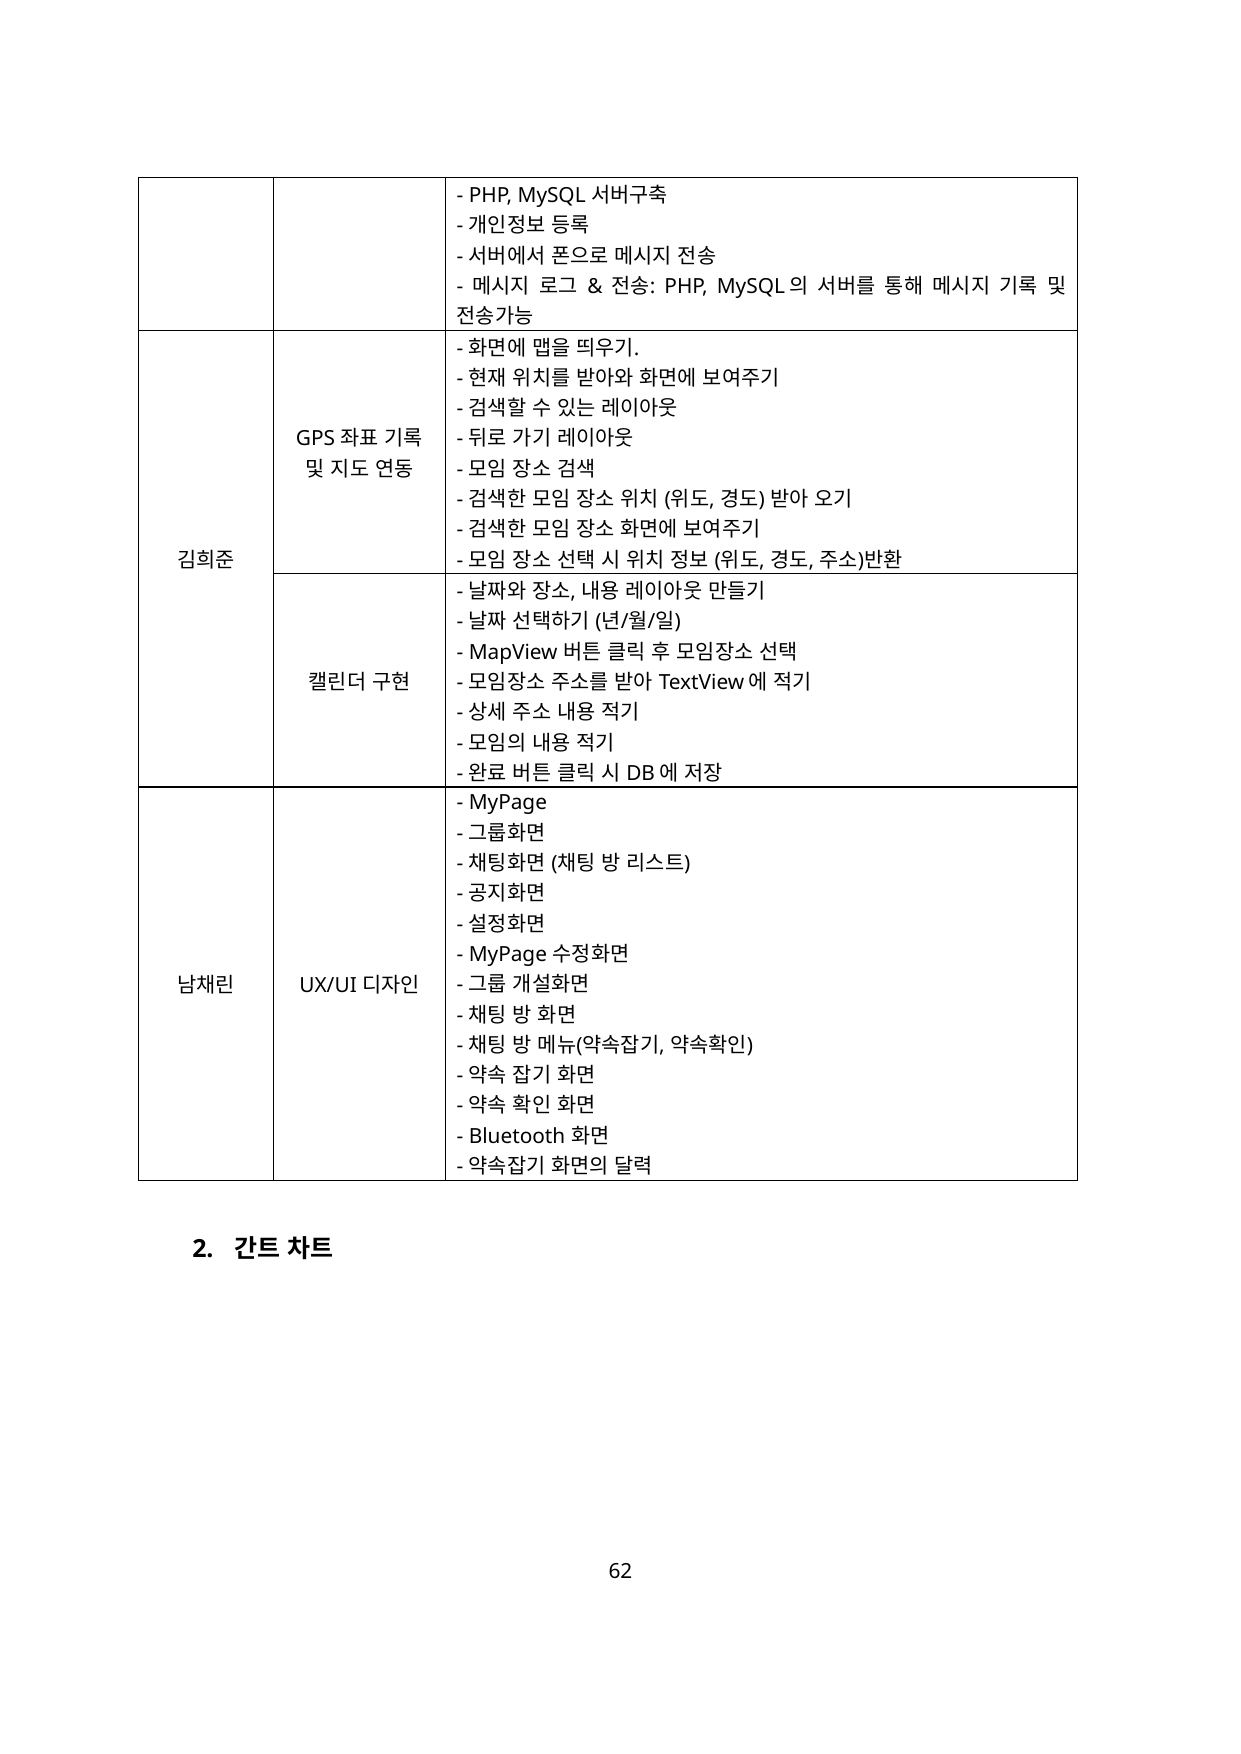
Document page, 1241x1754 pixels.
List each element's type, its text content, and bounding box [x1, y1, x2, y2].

text 간트 차트 [192, 1228, 1090, 1264]
table_cell - 화면에 맵을 띄우기. - 현재 위치를 받아와 화면에 보여주기 - 검색할 수 있는 레이아웃 - 뒤로 가기 레이아웃 - 모임 장소 검색 - 검색한 모임 장소 위치 (위도, 경도) 받아 오기 - 검색한 모임 장소 화면에 보여주기 - 모임 장소 선택 시 위치 정보 (위도, 경도, 주소)반환 [446, 331, 1077, 573]
table_cell - MyPage - 그룹화면 - 채팅화면 (채팅 방 리스트) - 공지화면 - 설정화면 - MyPage 수정화면 - 그룹 개설화면 - 채팅 방 화면 - 채팅 방 메뉴(약속잡기, 약속확인) - 약속 잡기 화면 - 약속 확인 화면 - Bluetooth 화면 - 약속잡기 화면의 달력 [446, 788, 1077, 1180]
table_cell 남채린 [139, 788, 273, 1180]
table_cell 캘린더 구현 [274, 574, 445, 786]
table_cell UX/UI 디자인 [274, 788, 445, 1180]
table_cell 김희준 [139, 331, 273, 786]
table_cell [446, 178, 1077, 330]
table_cell GPS 좌표 기록 및 지도 연동 [274, 331, 445, 573]
table_cell - 날짜와 장소, 내용 레이아웃 만들기 - 날짜 선택하기 (년/월/일) - MapView 버튼 클릭 후 모임장소 선택 - 모임장소 주소를 받아 TextView에 적기 - 상세 주소 내용 적기 - 모임의 내용 적기 - 완료 버튼 클릭 시 DB에 저장 [446, 574, 1077, 786]
table_cell 서버 [274, 178, 445, 330]
